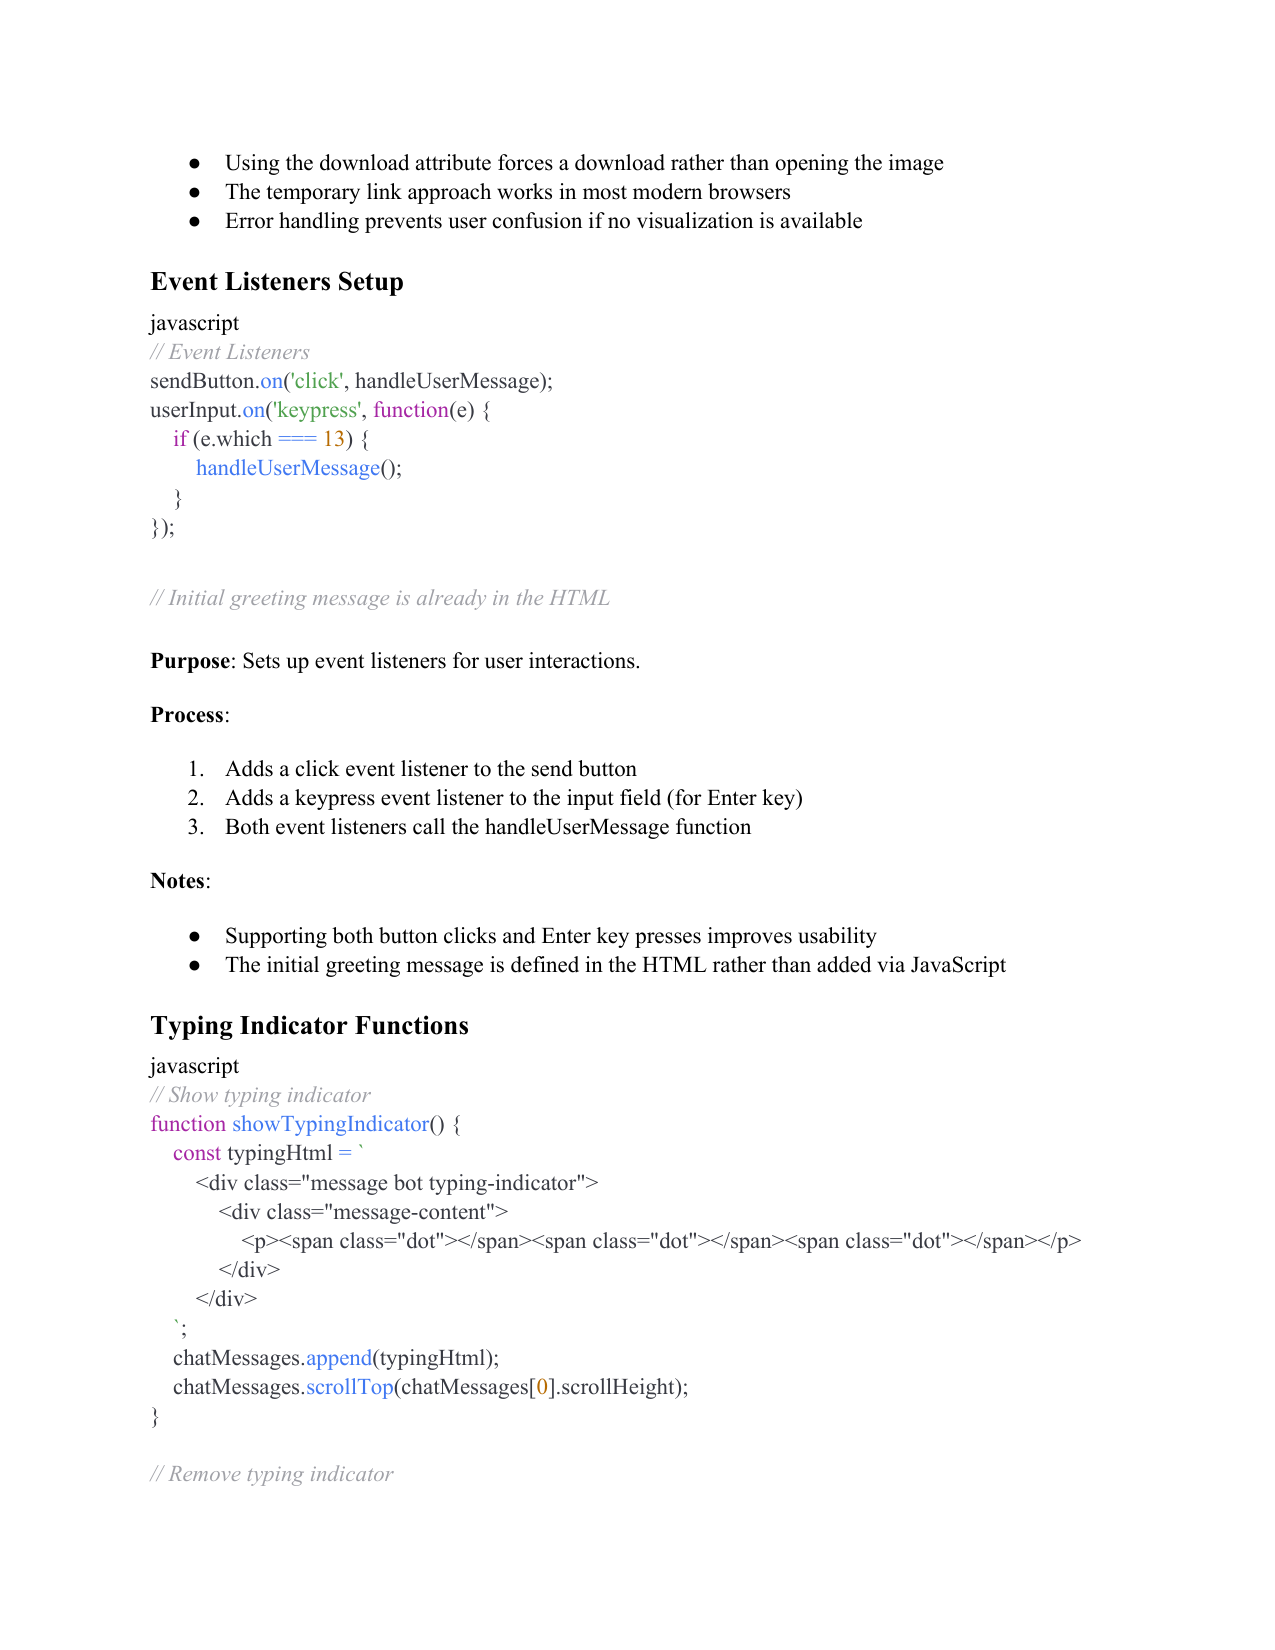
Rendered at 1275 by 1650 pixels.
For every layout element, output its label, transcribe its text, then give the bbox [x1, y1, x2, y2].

text Process: [150, 702, 1125, 727]
list The temporary link approach works in most modern browsers [187, 179, 1125, 204]
text </div> [150, 1257, 1125, 1282]
list Error handling prevents user confusion if no visualization is available [187, 208, 1125, 234]
text sendButton.on('click', handleUserMessage); [150, 368, 1125, 393]
text // Show typing indicator [150, 1082, 1125, 1107]
text chatMessages.scrollTop(chatMessages[0].scrollHeight); [150, 1374, 1125, 1399]
text } [150, 484, 1125, 510]
list Supporting both button clicks and Enter key presses improves usability [187, 923, 1125, 948]
text Purpose: Sets up event listeners for user interactions. [150, 648, 1125, 673]
text // Initial greeting message is already in the HTML [150, 584, 1125, 610]
text function showTypingIndicator() { [150, 1111, 1125, 1137]
subtitle Event Listeners Setup [150, 267, 1125, 297]
list Adds a keypress event listener to the input field (for Enter key) [187, 785, 1125, 811]
text <p><span class="dot"></span><span class="dot"></span><span class="dot"></span></p> [150, 1228, 1125, 1253]
text javascript [150, 1053, 1125, 1078]
text chatMessages.append(typingHtml); [150, 1344, 1125, 1370]
text handleUserMessage(); [150, 455, 1125, 481]
list Using the download attribute forces a download rather than opening the image [187, 150, 1125, 175]
text Notes: [150, 868, 1125, 894]
list Adds a click event listener to the send button [187, 756, 1125, 781]
text <div class="message bot typing-indicator"> [150, 1169, 1125, 1195]
list The initial greeting message is defined in the HTML rather than added via JavaScript [187, 952, 1125, 977]
text // Remove typing indicator [150, 1461, 1125, 1487]
text // Event Listeners [150, 339, 1125, 364]
text userInput.on('keypress', function(e) { [150, 397, 1125, 422]
text `; [150, 1315, 1125, 1341]
list Both event listeners call the handleUserMessage function [187, 814, 1125, 840]
text }); [150, 514, 1125, 539]
text </div> [150, 1286, 1125, 1312]
text } [150, 1403, 1125, 1428]
text const typingHtml = ` [150, 1140, 1125, 1166]
subtitle Typing Indicator Functions [150, 1010, 1125, 1040]
text <div class="message-content"> [150, 1199, 1125, 1224]
text javascript [150, 309, 1125, 335]
text if (e.which === 13) { [150, 426, 1125, 452]
